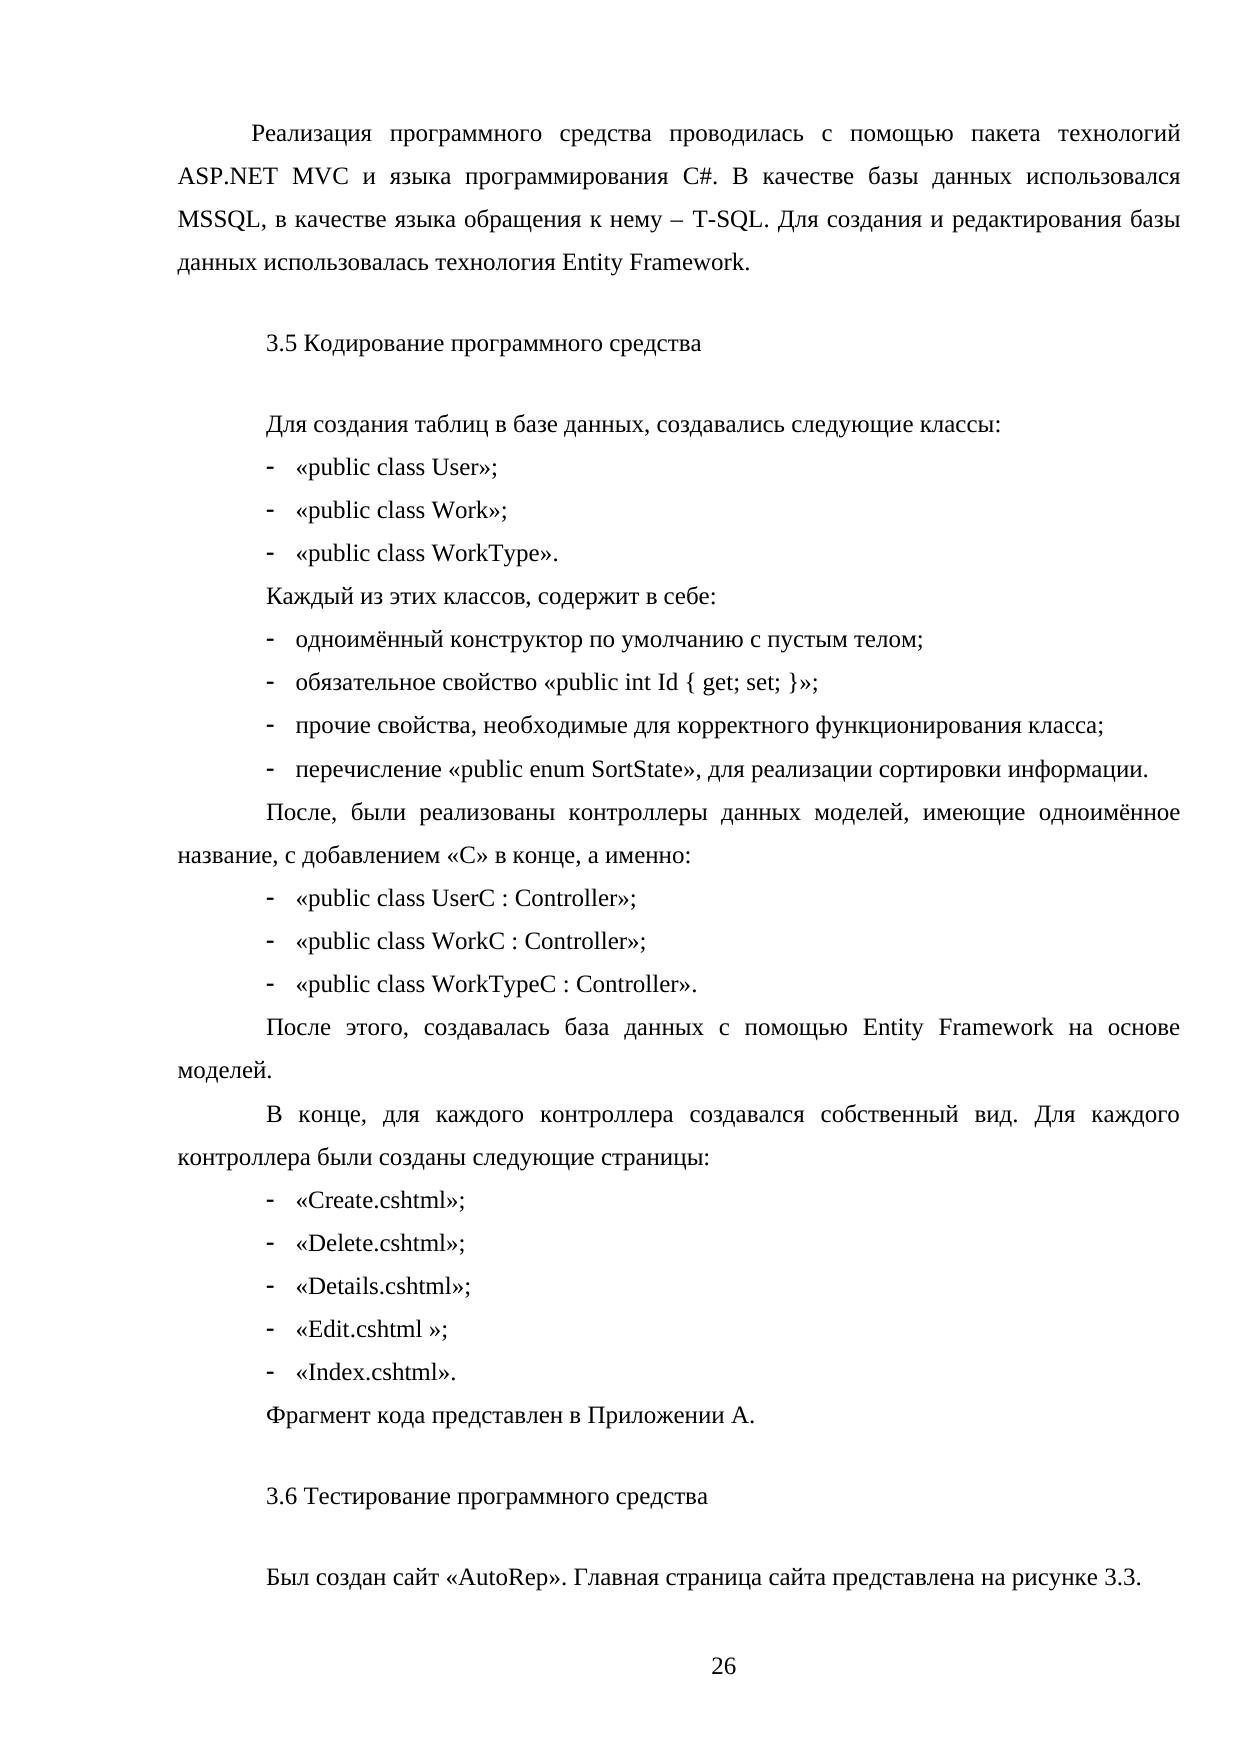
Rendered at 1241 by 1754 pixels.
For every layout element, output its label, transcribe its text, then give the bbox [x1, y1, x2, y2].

list «public class WorkC : Controller»; [251, 926, 1181, 955]
list «public class UserC : Controller»; [251, 883, 1181, 912]
list «Delete.cshtml»; [251, 1228, 1181, 1257]
subtitle 3.5 Кодирование программного средства [177, 328, 1181, 357]
list обязательное свойство «public int Id { get; set; }»; [251, 667, 1181, 696]
list перечисление «public enum SortState», для реализации сортировки информации. [251, 754, 1181, 782]
list одноимённый конструктор по умолчанию с пустым телом; [251, 624, 1181, 653]
text Был создан сайт «AutoRep». Главная страница сайта представлена на рисунке 3.3. [177, 1562, 1181, 1591]
list «public class WorkTypeC : Controller». [251, 969, 1181, 998]
list «Index.cshtml». [251, 1357, 1181, 1386]
list «Create.cshtml»; [251, 1185, 1181, 1214]
text После, были реализованы контроллеры данных моделей, имеющие одноимённое название, с добавлением «C» в конце, а именно: [177, 797, 1181, 869]
text В конце, для каждого контроллера создавался собственный вид. Для каждого контроллера были созданы следующие страницы: [177, 1099, 1181, 1171]
list «Details.cshtml»; [251, 1271, 1181, 1300]
text Фрагмент кода представлен в Приложении А. [177, 1401, 1181, 1429]
list «Edit.cshtml »; [251, 1314, 1181, 1343]
text Каждый из этих классов, содержит в себе: [177, 581, 1181, 610]
list «public class WorkType». [251, 538, 1181, 567]
list «public class Work»; [251, 495, 1181, 524]
list прочие свойства, необходимые для корректного функционирования класса; [251, 711, 1181, 739]
text Для создания таблиц в базе данных, создавались следующие классы: [177, 409, 1181, 437]
text Реализация программного средства проводилась с помощью пакета технологий ASP.NET MVC и языка программирования C#. В качестве базы данных использовался MSSQL, в качестве языка обращения к нему – T-SQL. Для создания и редактирования базы данных использовалась технология Entity Framework. [177, 118, 1181, 276]
text После этого, создавалась база данных с помощью Entity Framework на основе моделей. [177, 1012, 1181, 1084]
subtitle 3.6 Тестирование программного средства [177, 1481, 1181, 1510]
list «public class User»; [251, 452, 1181, 481]
